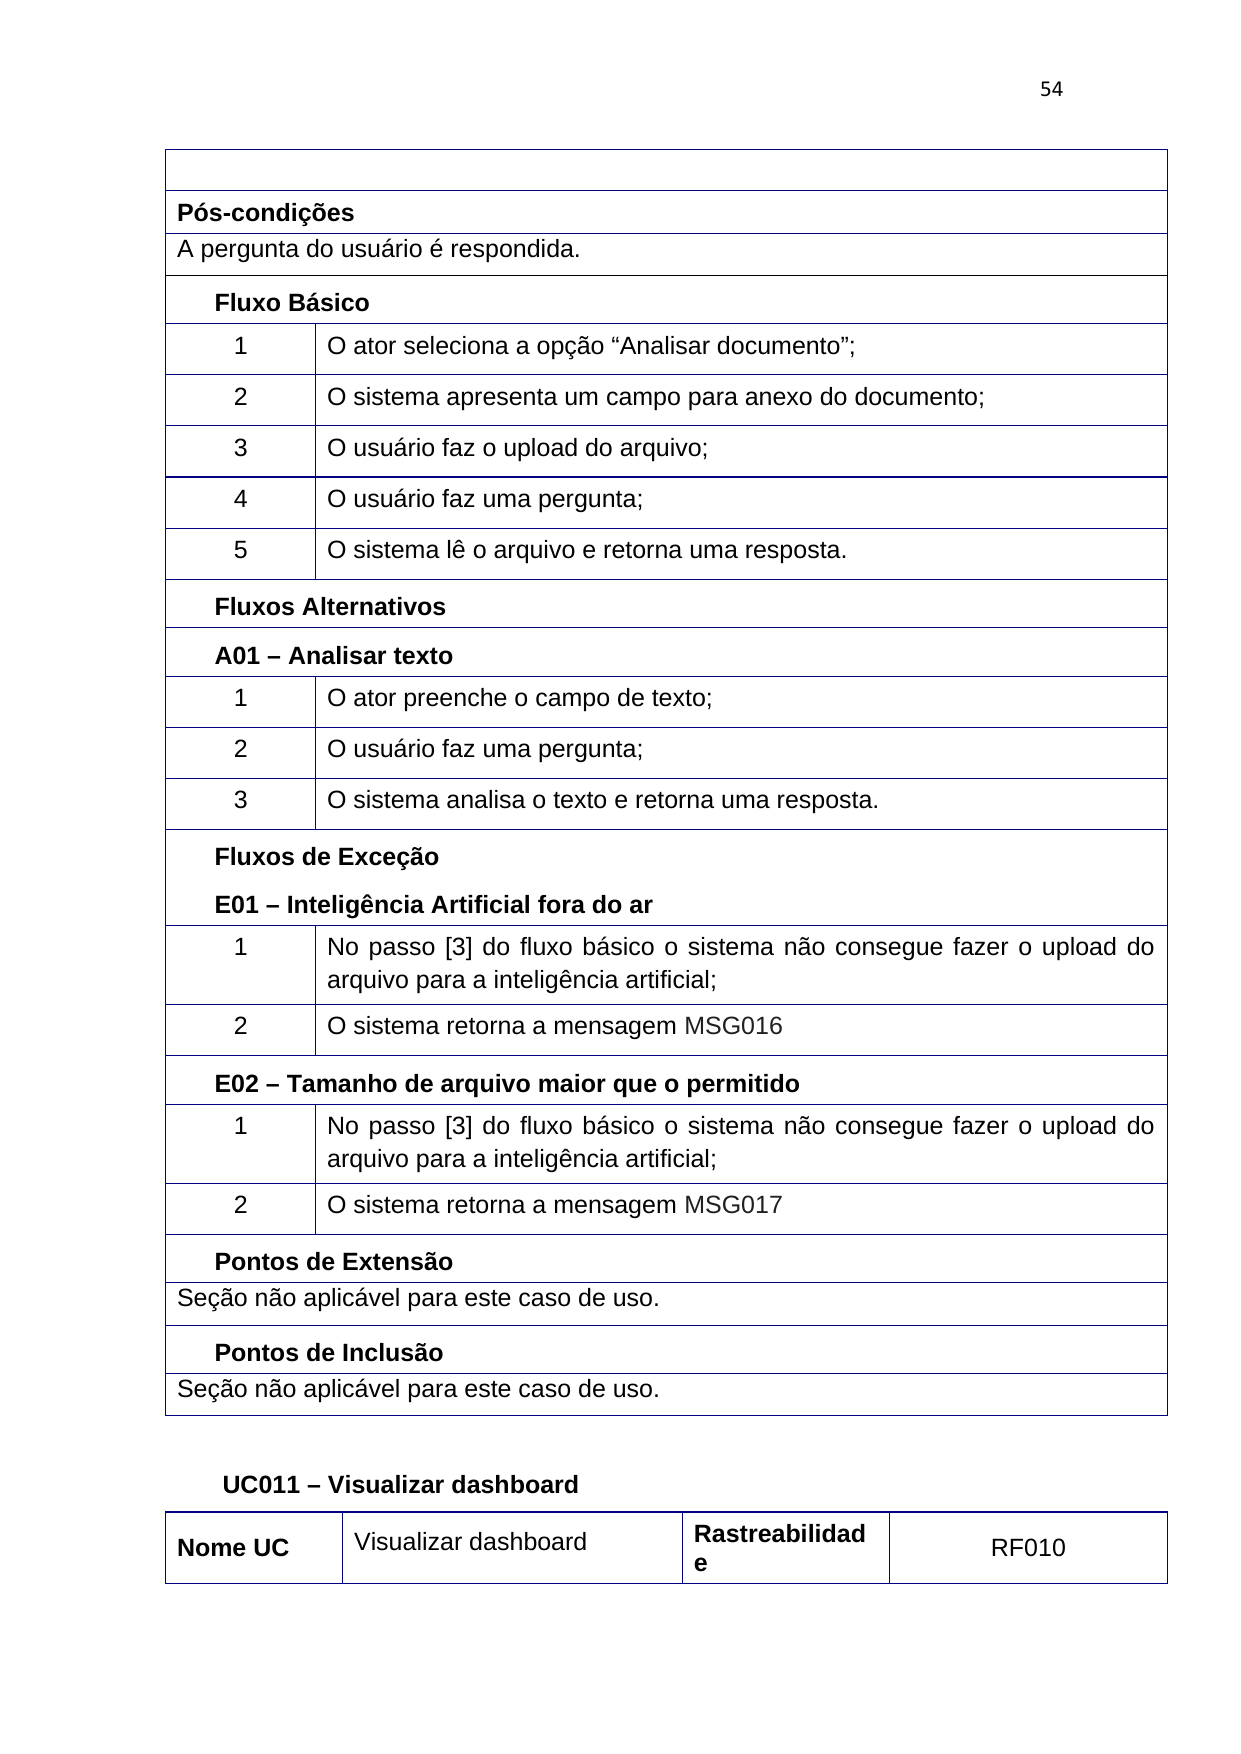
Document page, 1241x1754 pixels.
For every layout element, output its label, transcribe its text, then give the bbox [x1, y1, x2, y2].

table_cell 1 [166, 677, 315, 727]
table_cell 2 [166, 728, 315, 778]
table_cell Seção não aplicável para este caso de uso. [166, 1374, 1167, 1415]
table_cell 5 [166, 529, 315, 578]
table_cell A pergunta do usuário é respondida. [166, 234, 1167, 275]
table_cell O sistema apresenta um campo para anexo do documento; [316, 375, 1167, 425]
table_cell E02 – Tamanho de arquivo maior que o permitido [166, 1056, 1167, 1103]
table_cell O sistema lê o arquivo e retorna uma resposta. [316, 529, 1167, 578]
table_cell O usuário faz o upload do arquivo; [316, 426, 1167, 476]
table_cell 2 [166, 1184, 315, 1234]
table_cell O sistema retorna a mensagem MSG017 [316, 1184, 1167, 1234]
table_cell Pontos de Extensão [166, 1235, 1167, 1282]
table_cell No passo [3] do fluxo básico o sistema não consegue fazer o upload do arquivo para a inteligência artificial; [316, 1105, 1167, 1183]
table_cell 3 [166, 426, 315, 476]
table_cell 4 [166, 478, 315, 527]
table_cell O usuário faz uma pergunta; [316, 478, 1167, 527]
table_cell Seção não aplicável para este caso de uso. [166, 1283, 1167, 1324]
table_cell Pós-condições [166, 191, 1167, 232]
table_cell O usuário faz uma pergunta; [316, 728, 1167, 778]
table_cell 2 [166, 375, 315, 425]
table_cell No passo [3] do fluxo básico o sistema não consegue fazer o upload do arquivo para a inteligência artificial; [316, 926, 1167, 1004]
table_cell 1 [166, 1105, 315, 1183]
table_header Rastreabilidade [683, 1513, 889, 1582]
table_cell 2 [166, 1005, 315, 1055]
table_header Nome UC [166, 1513, 342, 1582]
list UC011 – Visualizar dashboard [177, 1441, 1063, 1499]
table_cell Pontos de Inclusão [166, 1326, 1167, 1373]
table_cell 1 [166, 324, 315, 374]
table_cell O ator preenche o campo de texto; [316, 677, 1167, 727]
table_cell Fluxos Alternativos [166, 580, 1167, 627]
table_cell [166, 150, 1167, 190]
table_cell O sistema analisa o texto e retorna uma resposta. [316, 779, 1167, 829]
table_cell 3 [166, 779, 315, 829]
table_cell 1 [166, 926, 315, 1004]
table_cell O ator seleciona a opção “Analisar documento”; [316, 324, 1167, 374]
table_cell Fluxo Básico [166, 276, 1167, 323]
table_header RF010 [890, 1513, 1167, 1582]
table_cell E01 – Inteligência Artificial fora do ar [166, 877, 1167, 925]
table_cell O sistema retorna a mensagem MSG016 [316, 1005, 1167, 1055]
table_header Visualizar dashboard [343, 1513, 682, 1582]
table_cell Fluxos de Exceção [166, 830, 1167, 877]
table_cell A01 – Analisar texto [166, 628, 1167, 676]
